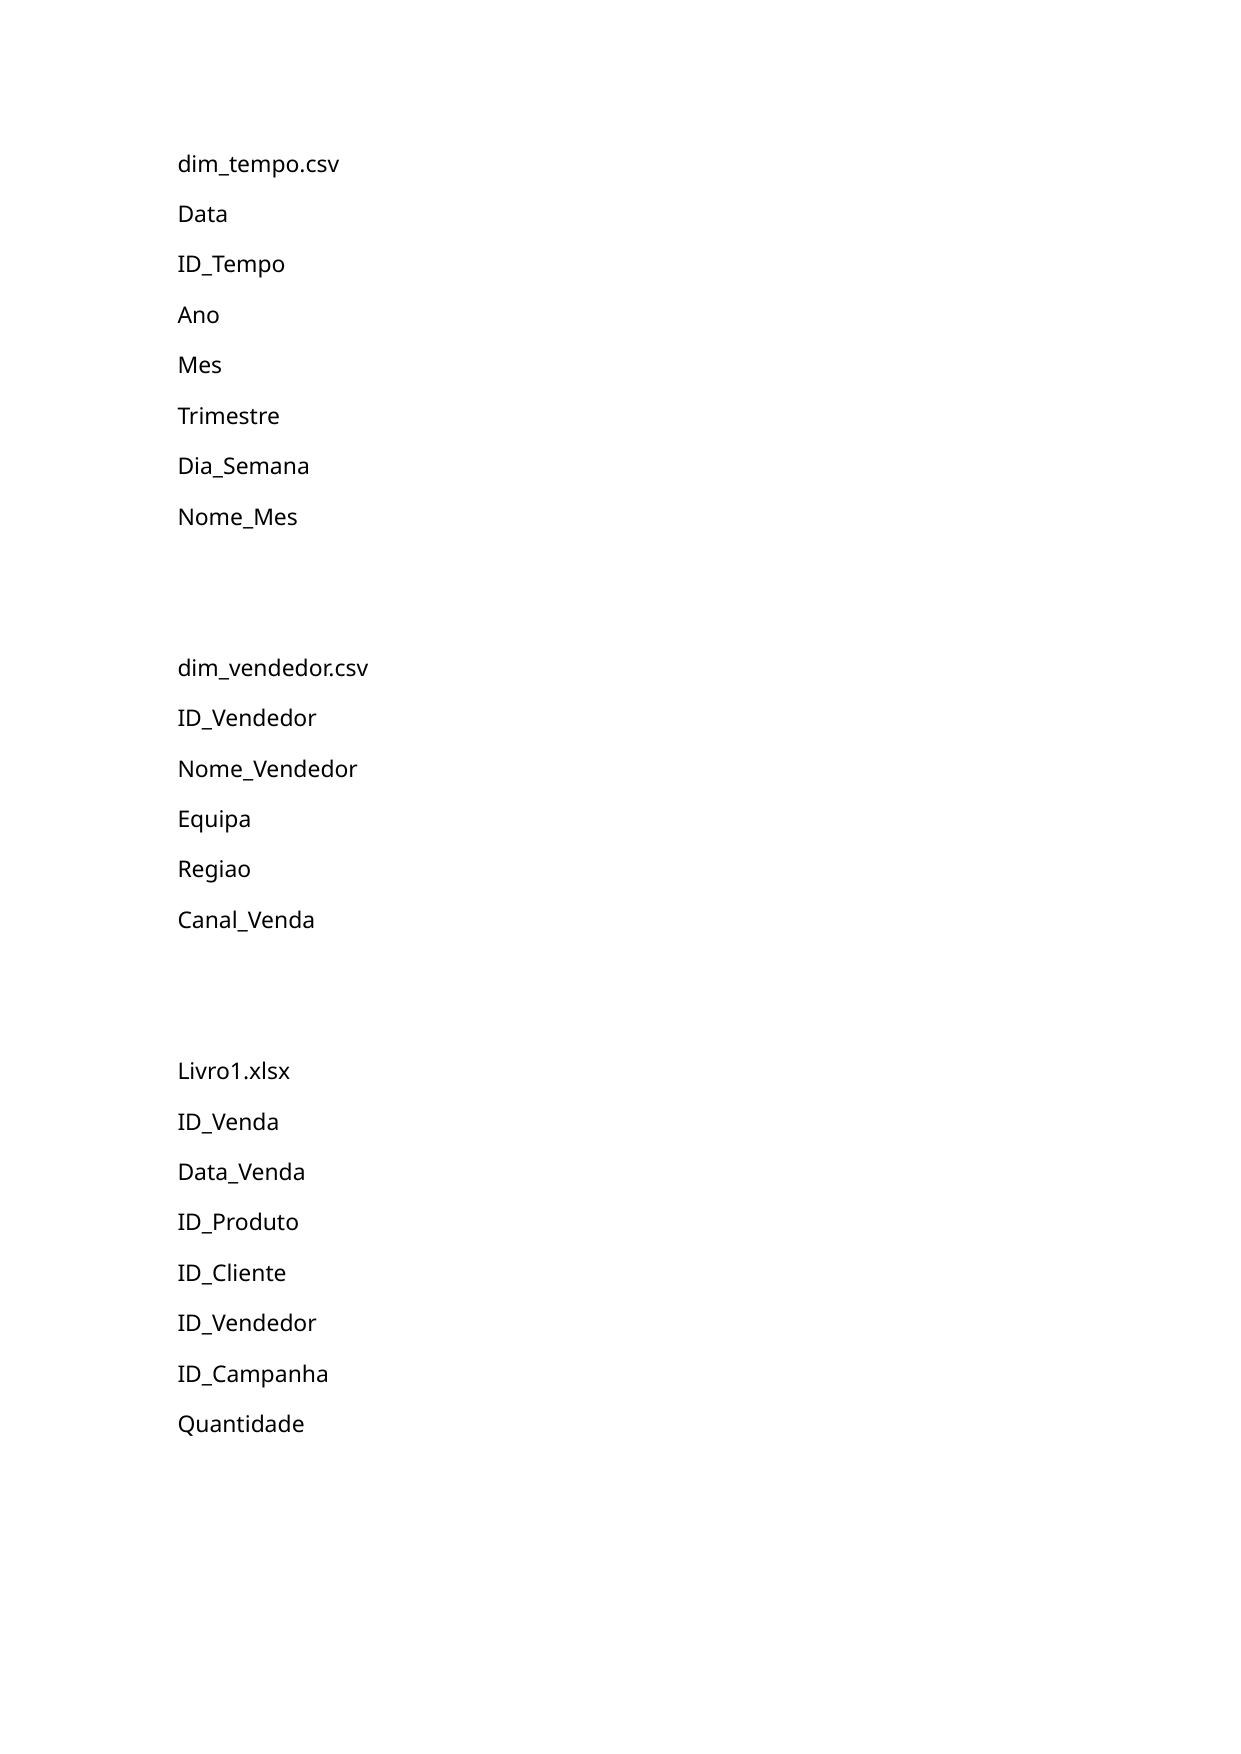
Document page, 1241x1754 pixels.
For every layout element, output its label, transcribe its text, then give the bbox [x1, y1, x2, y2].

text Data [177, 198, 1063, 229]
text Dia_Semana [177, 450, 1063, 481]
text Trimestre [177, 400, 1063, 431]
text Nome_Vendedor [177, 753, 1063, 784]
text ID_Produto [177, 1206, 1063, 1238]
text Nome_Mes [177, 501, 1063, 532]
text ID_Vendedor [177, 702, 1063, 733]
text Quantidade [177, 1408, 1063, 1439]
text ID_Cliente [177, 1257, 1063, 1288]
text Regiao [177, 853, 1063, 885]
text dim_vendedor.csv [177, 652, 1063, 683]
text ID_Vendedor [177, 1307, 1063, 1338]
text dim_tempo.csv [177, 148, 1063, 179]
text ID_Venda [177, 1106, 1063, 1137]
text Data_Venda [177, 1156, 1063, 1187]
text Ano [177, 299, 1063, 330]
text Equipa [177, 803, 1063, 834]
text Mes [177, 349, 1063, 381]
text Canal_Venda [177, 904, 1063, 935]
text ID_Tempo [177, 248, 1063, 280]
text Livro1.xlsx [177, 1055, 1063, 1086]
text ID_Campanha [177, 1358, 1063, 1389]
